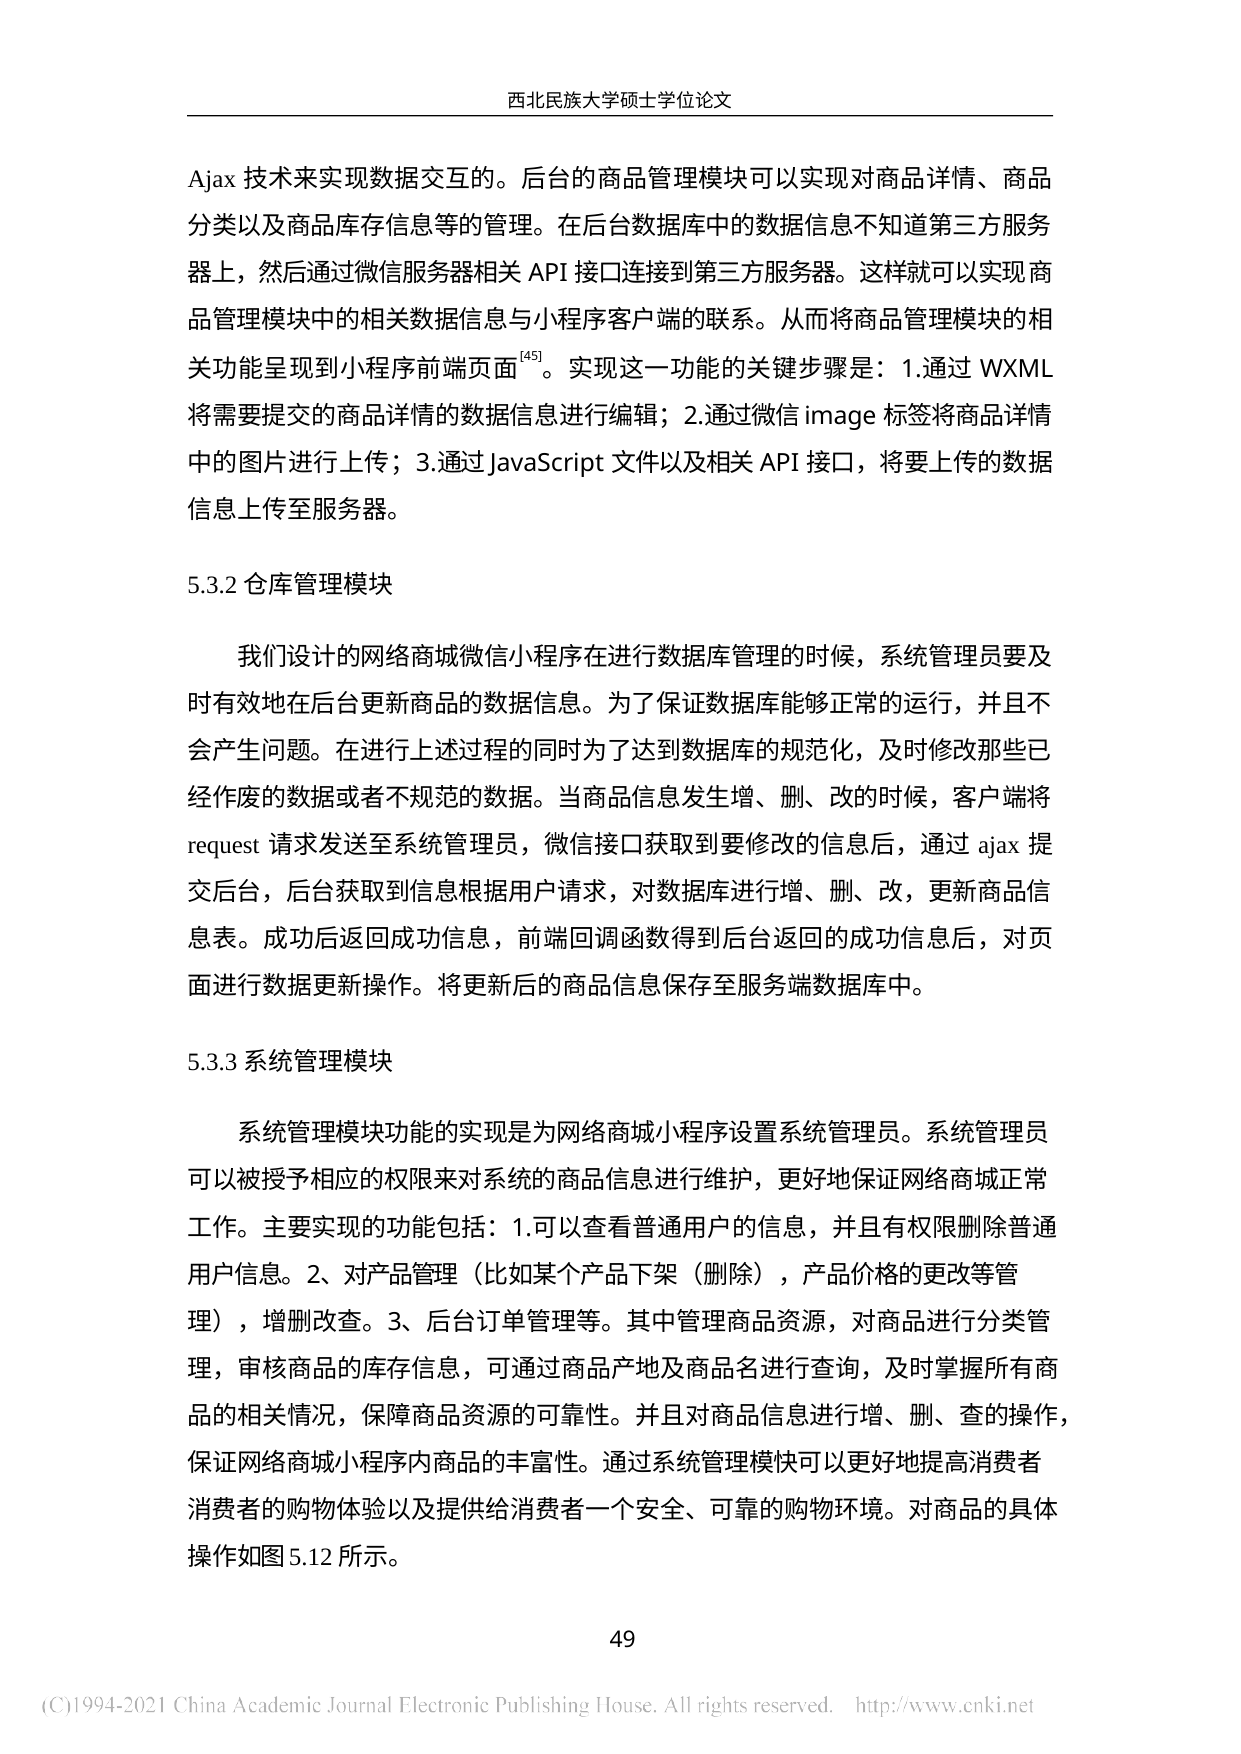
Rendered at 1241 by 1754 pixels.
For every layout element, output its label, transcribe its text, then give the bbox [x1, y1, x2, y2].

text Ajax 技术来实现数据交互的。后台的商品管理模块可以实现对商品详情、商品分类以及商品库存信息等的管理。在后台数据库中的数据信息不知道第三方服务器上，然后通过微信服务器相关 API 接口连接到第三方服务器。这样就可以实现商品管理模块中的相关数据信息与小程序客户端的联系。从而将商品管理模块的相关功能呈现到小程序前端页面[45]。实现这一功能的关键步骤是：1.通过 WXML 将需要提交的商品详情的数据信息进行编辑；2.通过微信 image 标签将商品详情中的图片进行上传；3.通过 JavaScript 文件以及相关 API 接口，将要上传的数据信息上传至服务器。 [187, 158, 1053, 526]
text 系统管理模块功能的实现是为网络商城小程序设置系统管理员。系统管理员可以被授予相应的权限来对系统的商品信息进行维护，更好地保证网络商城正常工作。主要实现的功能包括：1.可以查看普通用户的信息，并且有权限删除普通用户信息。2、对产品管理（比如某个产品下架（删除），产品价格的更改等管理），增删改查。3、后台订单管理等。其中管理商品资源，对商品进行分类管理，审核商品的库存信息，可通过商品产地及商品名进行查询，及时掌握所有商品的相关情况，保障商品资源的可靠性。并且对商品信息进行增、删、查的操作，保证网络商城小程序内商品的丰富性。通过系统管理模快可以更好地提高消费者消费者的购物体验以及提供给消费者一个安全、可靠的购物环境。对商品的具体操作如图 5.12 所示。 [187, 1113, 1066, 1573]
list 仓库管理模块 [187, 564, 1096, 601]
picture [855, 1696, 1034, 1717]
text 我们设计的网络商城微信小程序在进行数据库管理的时候，系统管理员要及时有效地在后台更新商品的数据信息。为了保证数据库能够正常的运行，并且不会产生问题。在进行上述过程的同时为了达到数据库的规范化，及时修改那些已经作废的数据或者不规范的数据。当商品信息发生增、删、改的时候，客户端将request 请求发送至系统管理员，微信接口获取到要修改的信息后，通过 ajax 提交后台，后台获取到信息根据用户请求，对数据库进行增、删、改，更新商品信息表。成功后返回成功信息，前端回调函数得到后台返回的成功信息后，对页面进行数据更新操作。将更新后的商品信息保存至服务端数据库中。 [187, 636, 1054, 1002]
list 系统管理模块 [187, 1041, 1096, 1077]
picture [42, 1696, 832, 1717]
